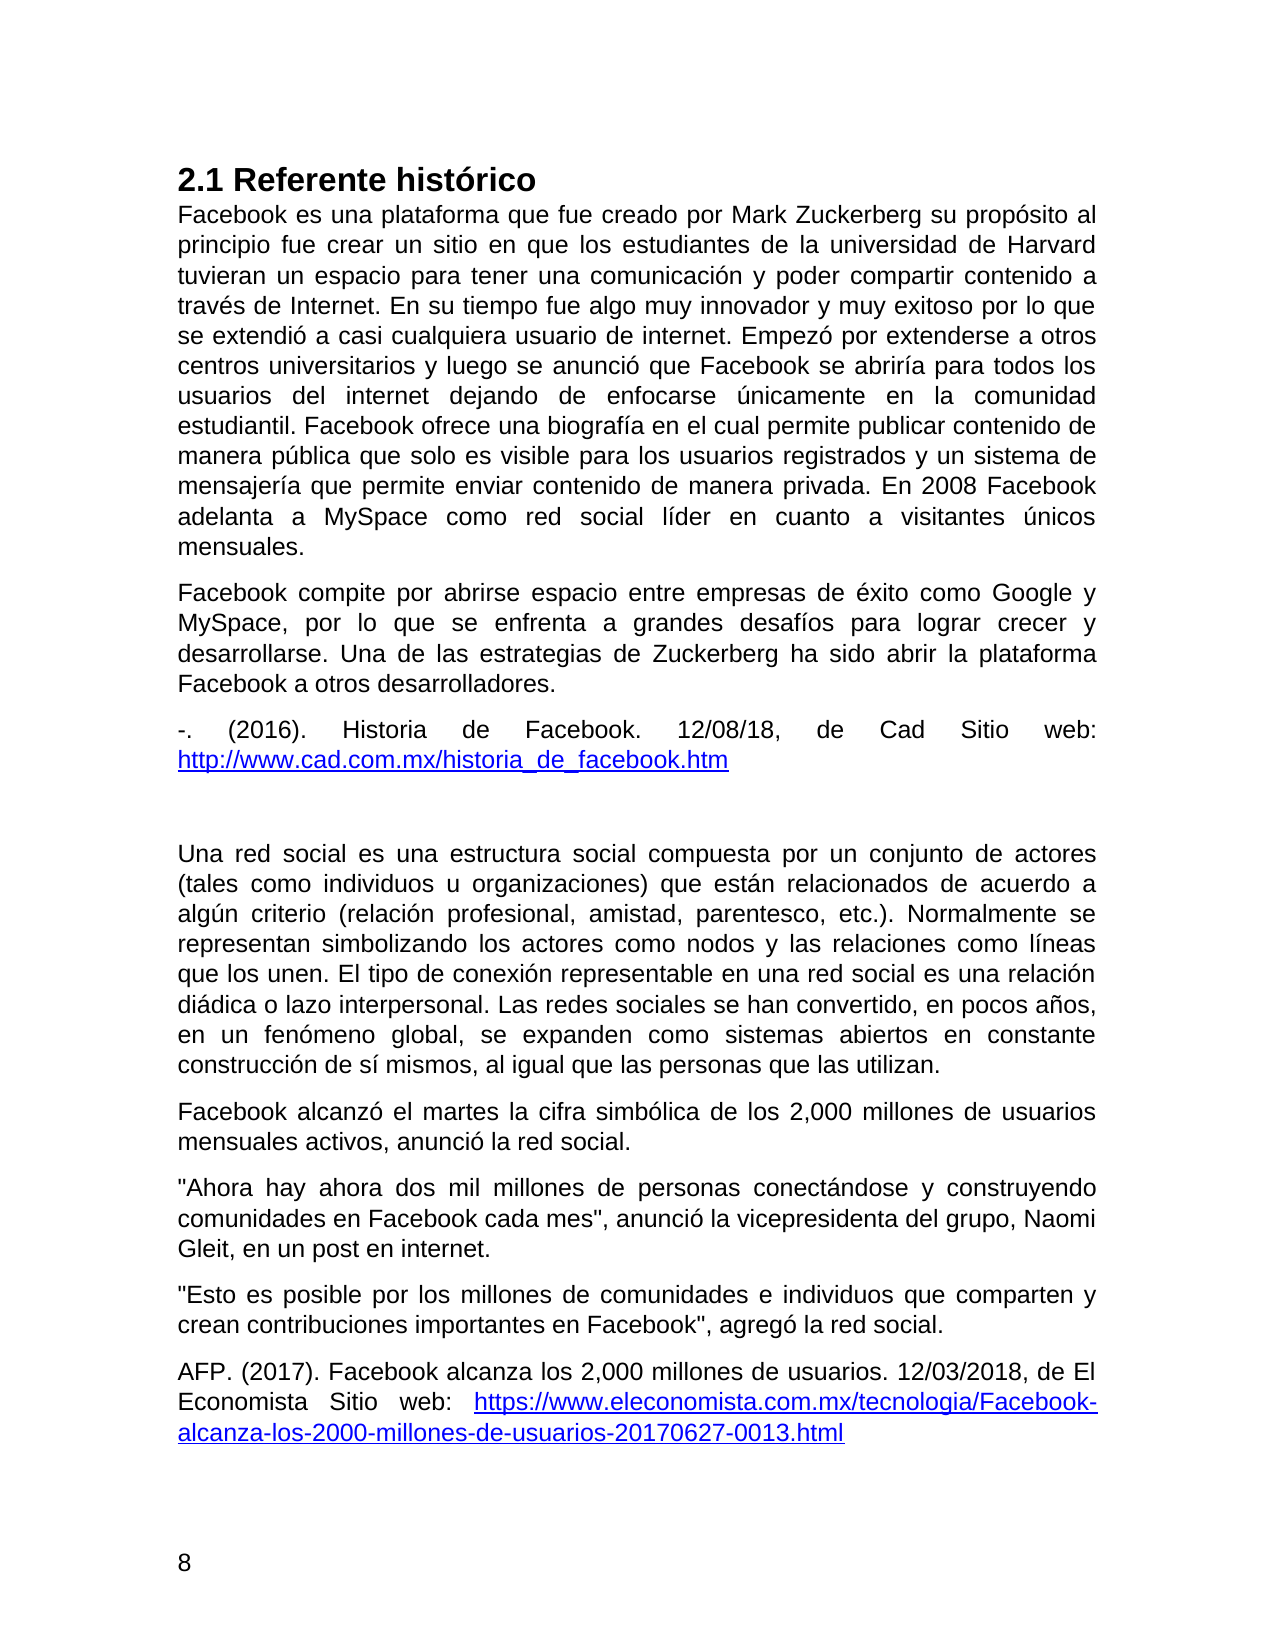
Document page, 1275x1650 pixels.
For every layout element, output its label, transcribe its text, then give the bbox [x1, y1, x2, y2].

text -. (2016). Historia de Facebook. 12/08/18, de Cad Sitio web: http://www.cad.com.mx/historia_de_facebook.htm [177, 715, 1098, 774]
text AFP. (2017). Facebook alcanza los 2,000 millones de usuarios. 12/03/2018, de El Economista Sitio web: https://www.eleconomista.com.mx/tecnologia/Facebook-alcanza-los-2000-millones-de-usuarios-20170627-0013.html [177, 1357, 1098, 1446]
text Una red social es una estructura social compuesta por un conjunto de actores (tales como individuos u organizaciones) que están relacionados de acuerdo a algún criterio (relación profesional, amistad, parentesco, etc.). Normalmente se representan simbolizando los actores como nodos y las relaciones como líneas que los unen. El tipo de conexión representable en una red social es una relación diádica o lazo interpersonal. Las redes sociales se han convertido, en pocos años, en un fenómeno global, se expanden como sistemas abiertos en constante construcción de sí mismos, al igual que las personas que las utilizan. [177, 839, 1098, 1078]
text Facebook compite por abrirse espacio entre empresas de éxito como Google y MySpace, por lo que se enfrenta a grandes desafíos para lograr crecer y desarrollarse. Una de las estrategias de Zuckerberg ha sido abrir la plataforma Facebook a otros desarrolladores. [177, 578, 1098, 697]
text "Esto es posible por los millones de comunidades e individuos que comparten y crean contribuciones importantes en Facebook", agregó la red social. [177, 1280, 1098, 1339]
text Facebook es una plataforma que fue creado por Mark Zuckerberg su propósito al principio fue crear un sitio en que los estudiantes de la universidad de Harvard tuvieran un espacio para tener una comunicación y poder compartir contenido a través de Internet. En su tiempo fue algo muy innovador y muy exitoso por lo que se extendió a casi cualquiera usuario de internet. Empezó por extenderse a otros centros universitarios y luego se anunció que Facebook se abriría para todos los usuarios del internet dejando de enfocarse únicamente en la comunidad estudiantil. Facebook ofrece una biografía en el cual permite publicar contenido de manera pública que solo es visible para los usuarios registrados y un sistema de mensajería que permite enviar contenido de manera privada. En 2008 Facebook adelanta a MySpace como red social líder en cuanto a visitantes únicos mensuales. [177, 200, 1098, 560]
text Facebook alcanzó el martes la cifra simbólica de los 2,000 millones de usuarios mensuales activos, anunció la red social. [177, 1097, 1098, 1155]
subtitle 2.1 Referente histórico [177, 160, 1098, 198]
text "Ahora hay ahora dos mil millones de personas conectándose y construyendo comunidades en Facebook cada mes", anunció la vicepresidenta del grupo, Naomi Gleit, en un post en internet. [177, 1173, 1098, 1262]
